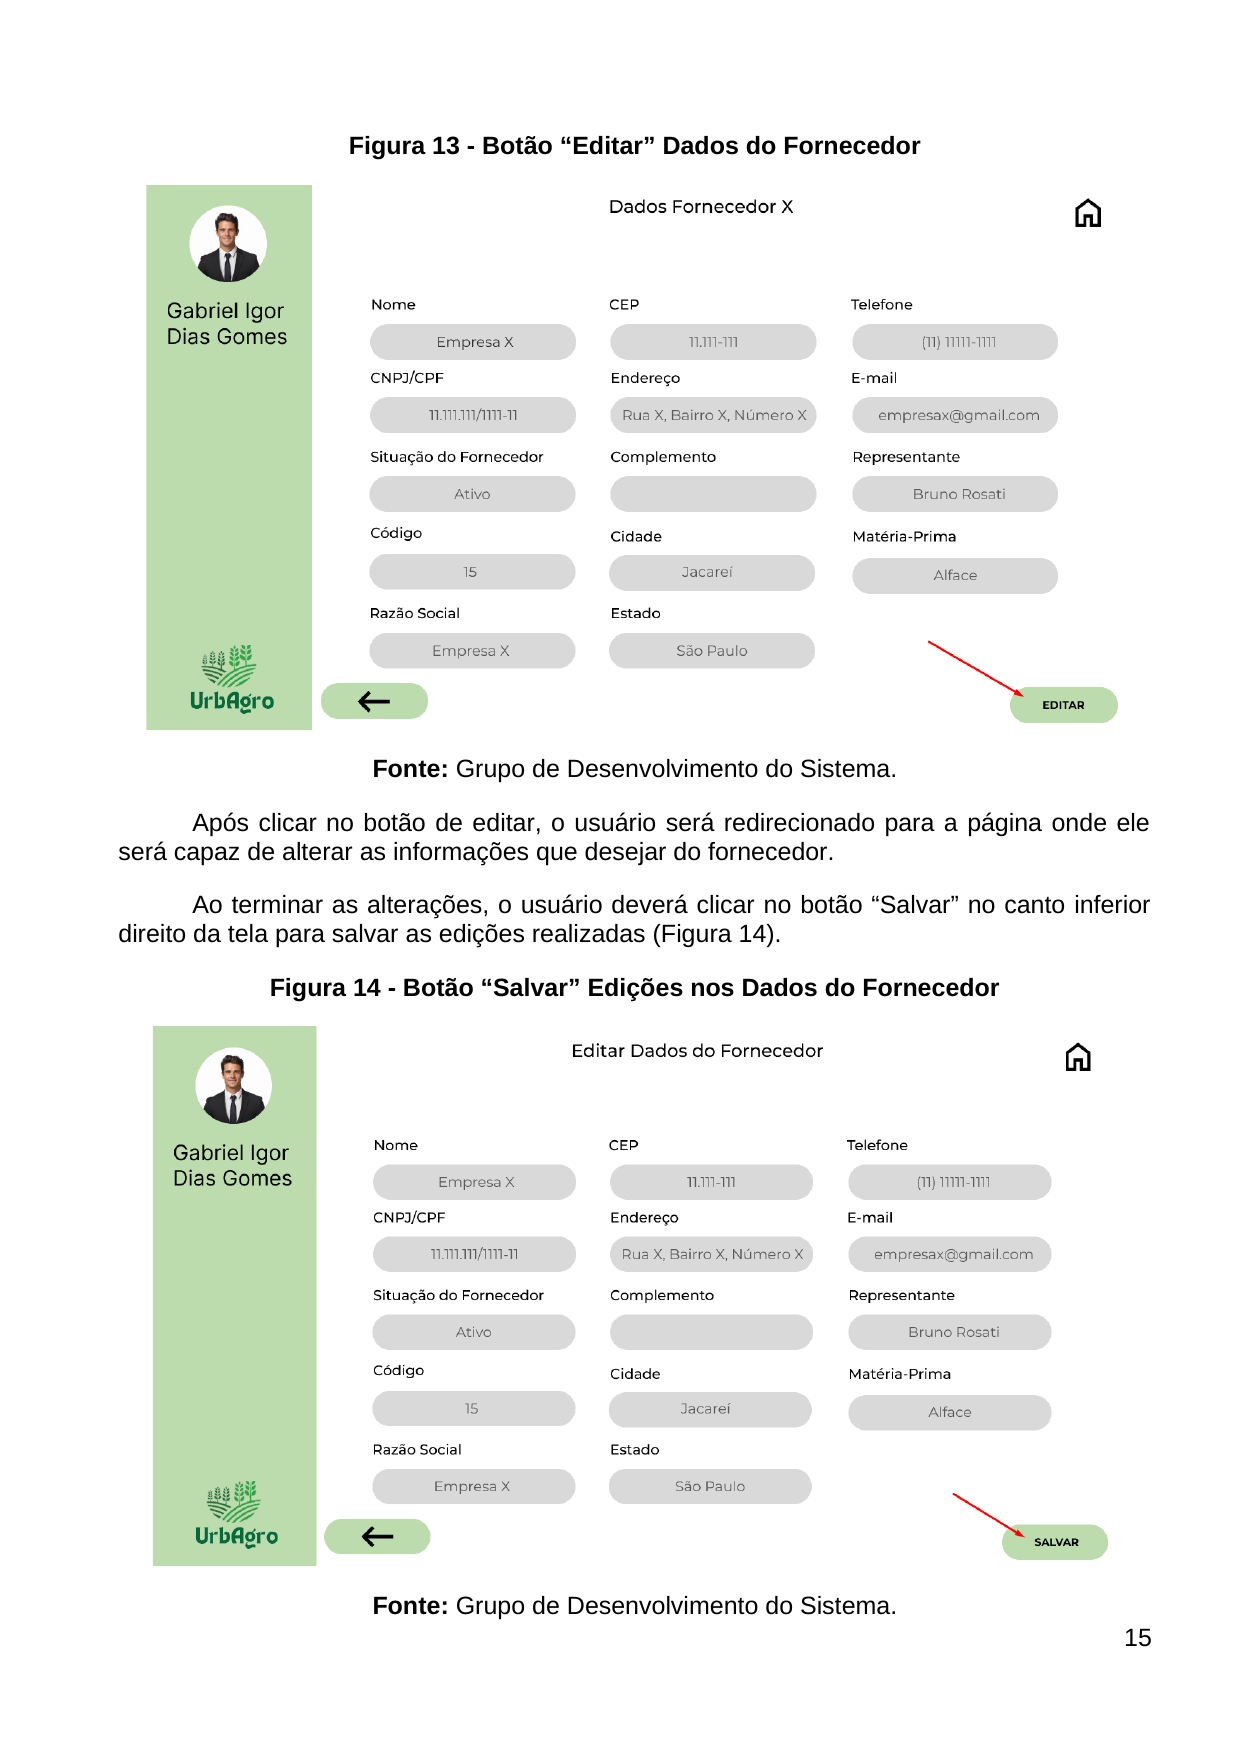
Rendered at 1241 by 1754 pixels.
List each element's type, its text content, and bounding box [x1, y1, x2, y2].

picture [146, 185, 1124, 730]
text Figura 14 - Botão “Salvar” Edições nos Dados do Fornecedor [118, 973, 1152, 1002]
text Fonte: Grupo de Desenvolvimento do Sistema. [118, 1591, 1152, 1620]
text Após clicar no botão de editar, o usuário será redirecionado para a página onde ele será capaz de alterar as informações que desejar do fornecedor. [118, 808, 1152, 865]
picture [152, 1026, 1117, 1566]
text Fonte: Grupo de Desenvolvimento do Sistema. [118, 754, 1152, 783]
text Figura 13 - Botão “Editar” Dados do Fornecedor [118, 131, 1152, 160]
text Ao terminar as alterações, o usuário deverá clicar no botão “Salvar” no canto inferior direito da tela para salvar as edições realizadas (Figura 14). [118, 890, 1152, 948]
